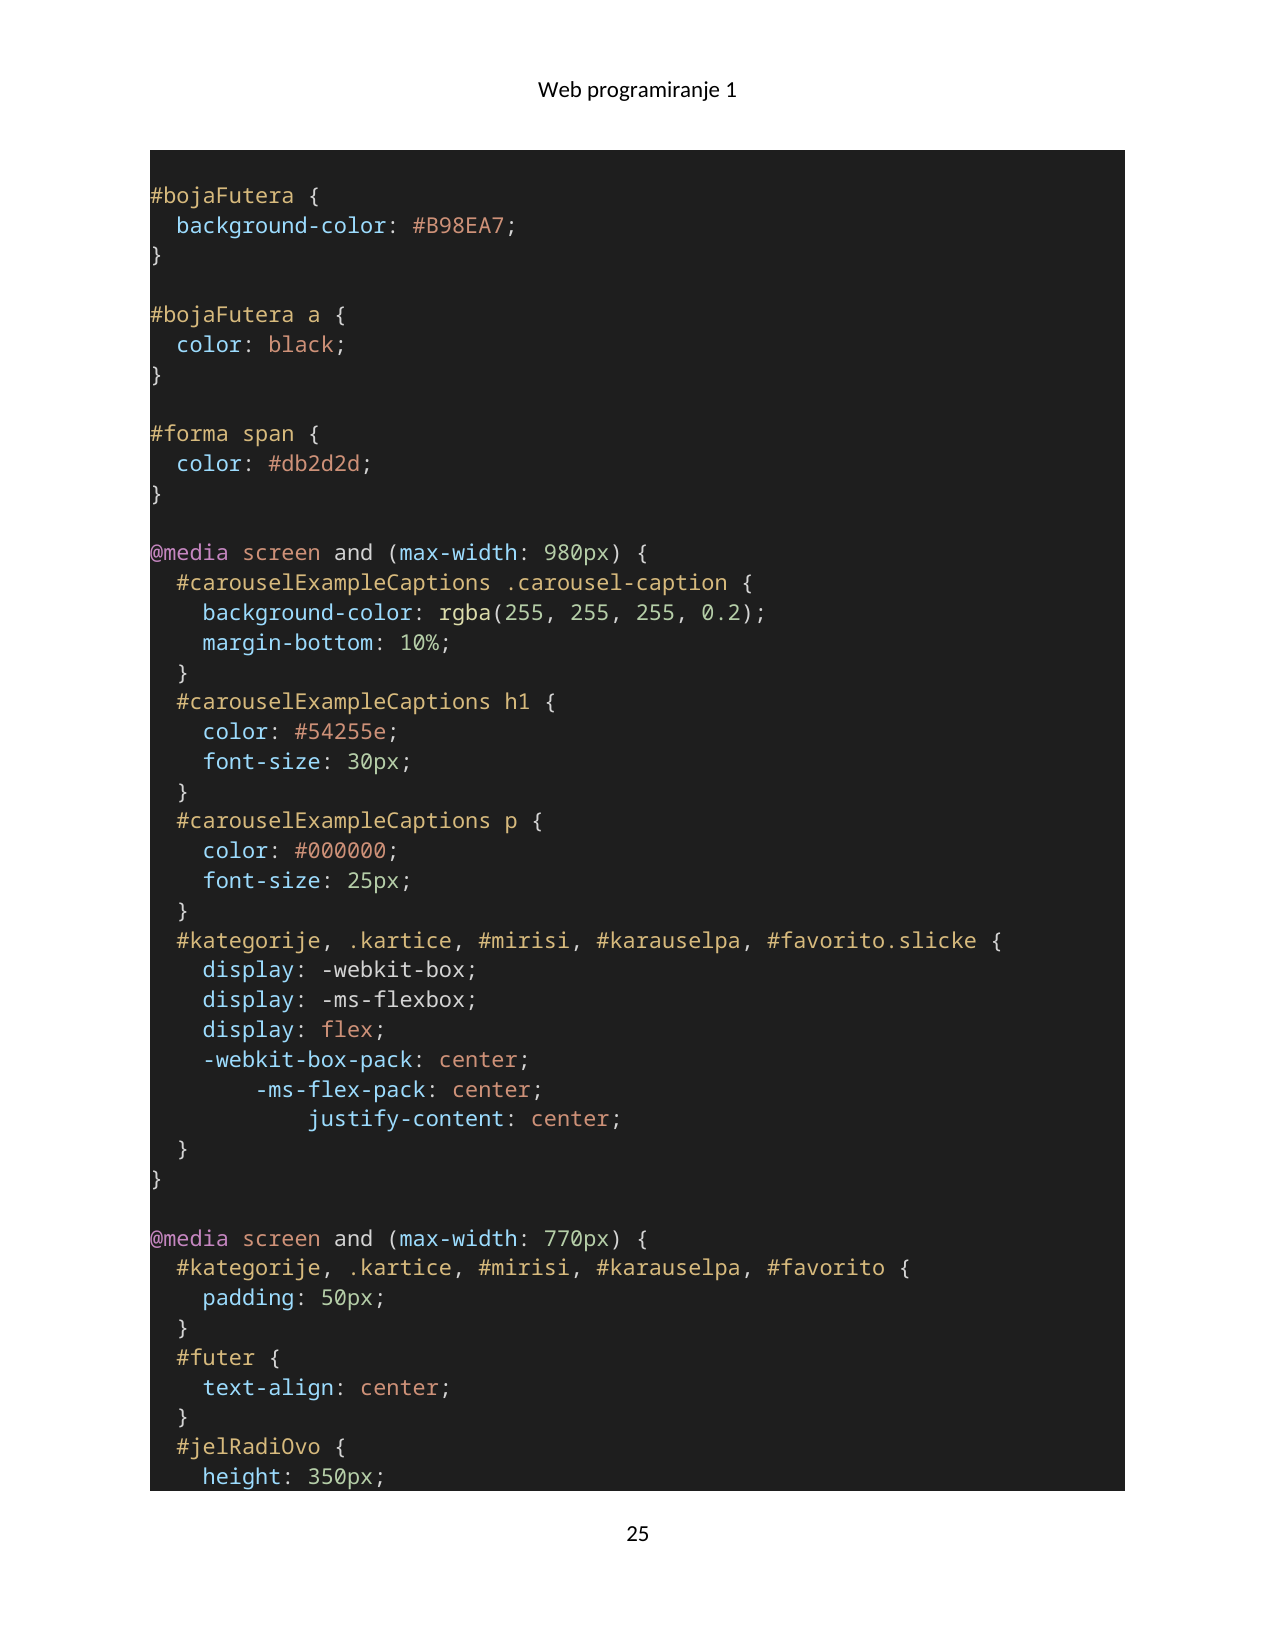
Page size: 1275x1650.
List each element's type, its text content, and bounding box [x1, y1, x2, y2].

text } [150, 1401, 1125, 1431]
text padding: 50px; [150, 1282, 1125, 1312]
text display: -webkit-box; [150, 954, 1125, 984]
text justify-content: center; [150, 1103, 1125, 1133]
text #kategorije, .kartice, #mirisi, #karauselpa, #favorito.slicke { [150, 924, 1125, 954]
text #bojaFutera { [150, 180, 1125, 209]
text background-color: rgba(255, 255, 255, 0.2); [150, 597, 1125, 627]
text display: -ms-flexbox; [150, 984, 1125, 1014]
text #kategorije, .kartice, #mirisi, #karauselpa, #favorito { [150, 1252, 1125, 1282]
text text-align: center; [150, 1371, 1125, 1401]
text margin-bottom: 10%; [150, 627, 1125, 656]
text -webkit-box-pack: center; [150, 1044, 1125, 1073]
text #carouselExampleCaptions h1 { [150, 686, 1125, 716]
text } [150, 895, 1125, 924]
text height: 350px; [150, 1461, 1125, 1491]
text } [150, 478, 1125, 507]
text display: flex; [150, 1014, 1125, 1044]
text } [150, 656, 1125, 686]
text color: #54255e; [150, 716, 1125, 746]
text #carouselExampleCaptions p { [150, 805, 1125, 835]
text #futer { [150, 1342, 1125, 1371]
text @media screen and (max-width: 980px) { [150, 537, 1125, 567]
text } [150, 1133, 1125, 1163]
text } [150, 1163, 1125, 1193]
text background-color: #B98EA7; [150, 209, 1125, 239]
text } [150, 776, 1125, 805]
text @media screen and (max-width: 770px) { [150, 1222, 1125, 1252]
text color: #db2d2d; [150, 448, 1125, 478]
text -ms-flex-pack: center; [150, 1073, 1125, 1103]
text #forma span { [150, 418, 1125, 448]
text font-size: 30px; [150, 746, 1125, 776]
text } [150, 239, 1125, 269]
text #jelRadiOvo { [150, 1431, 1125, 1461]
text color: #000000; [150, 835, 1125, 865]
text #carouselExampleCaptions .carousel-caption { [150, 567, 1125, 597]
text color: black; [150, 329, 1125, 358]
text #bojaFutera a { [150, 299, 1125, 329]
text } [150, 358, 1125, 388]
text } [150, 1312, 1125, 1342]
text font-size: 25px; [150, 865, 1125, 895]
